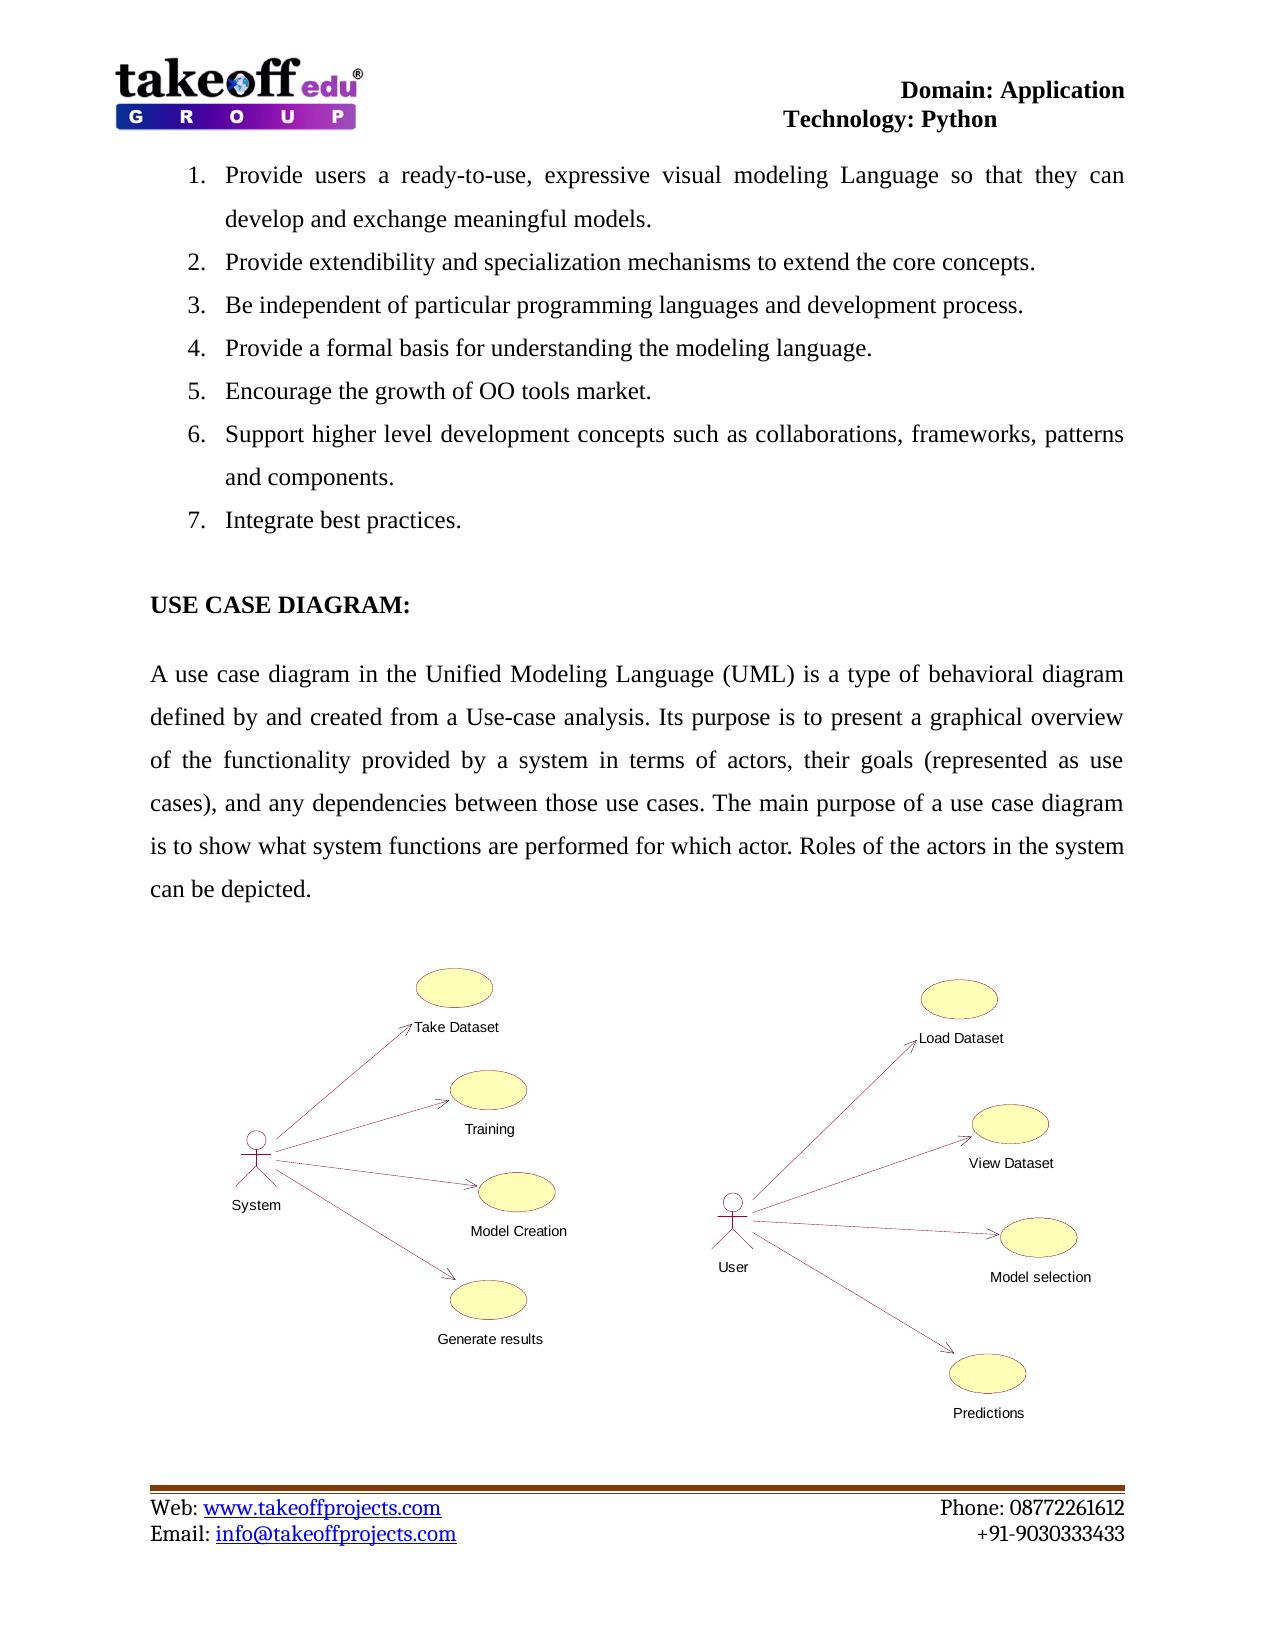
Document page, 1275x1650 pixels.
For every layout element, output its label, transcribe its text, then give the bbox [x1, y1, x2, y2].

picture [112, 53, 366, 140]
list USE CASE DIAGRAM: [150, 591, 1125, 619]
list Encourage the growth of OO tools market. [187, 376, 1125, 405]
text A use case diagram in the Unified Modeling Language (UML) is a type of behavioral diagram defined by and created from a Use-case analysis. Its purpose is to present a graphical overview of the functionality provided by a system in terms of actors, their goals (represented as use cases), and any dependencies between those use cases. The main purpose of a use case diagram is to show what system functions are performed for which actor. Roles of the actors in the system can be depicted. [150, 659, 1125, 903]
list Provide extendibility and specialization mechanisms to extend the core concepts. [187, 247, 1125, 276]
list Provide users a ready-to-use, expressive visual modeling Language so that they can develop and exchange meaningful models. [187, 161, 1125, 232]
list Be independent of particular programming languages and development process. [187, 290, 1125, 319]
list Integrate best practices. [187, 506, 1125, 534]
list Provide a formal basis for understanding the modeling language. [187, 333, 1125, 362]
list Support higher level development concepts such as collaborations, frameworks, patterns and components. [187, 419, 1125, 491]
